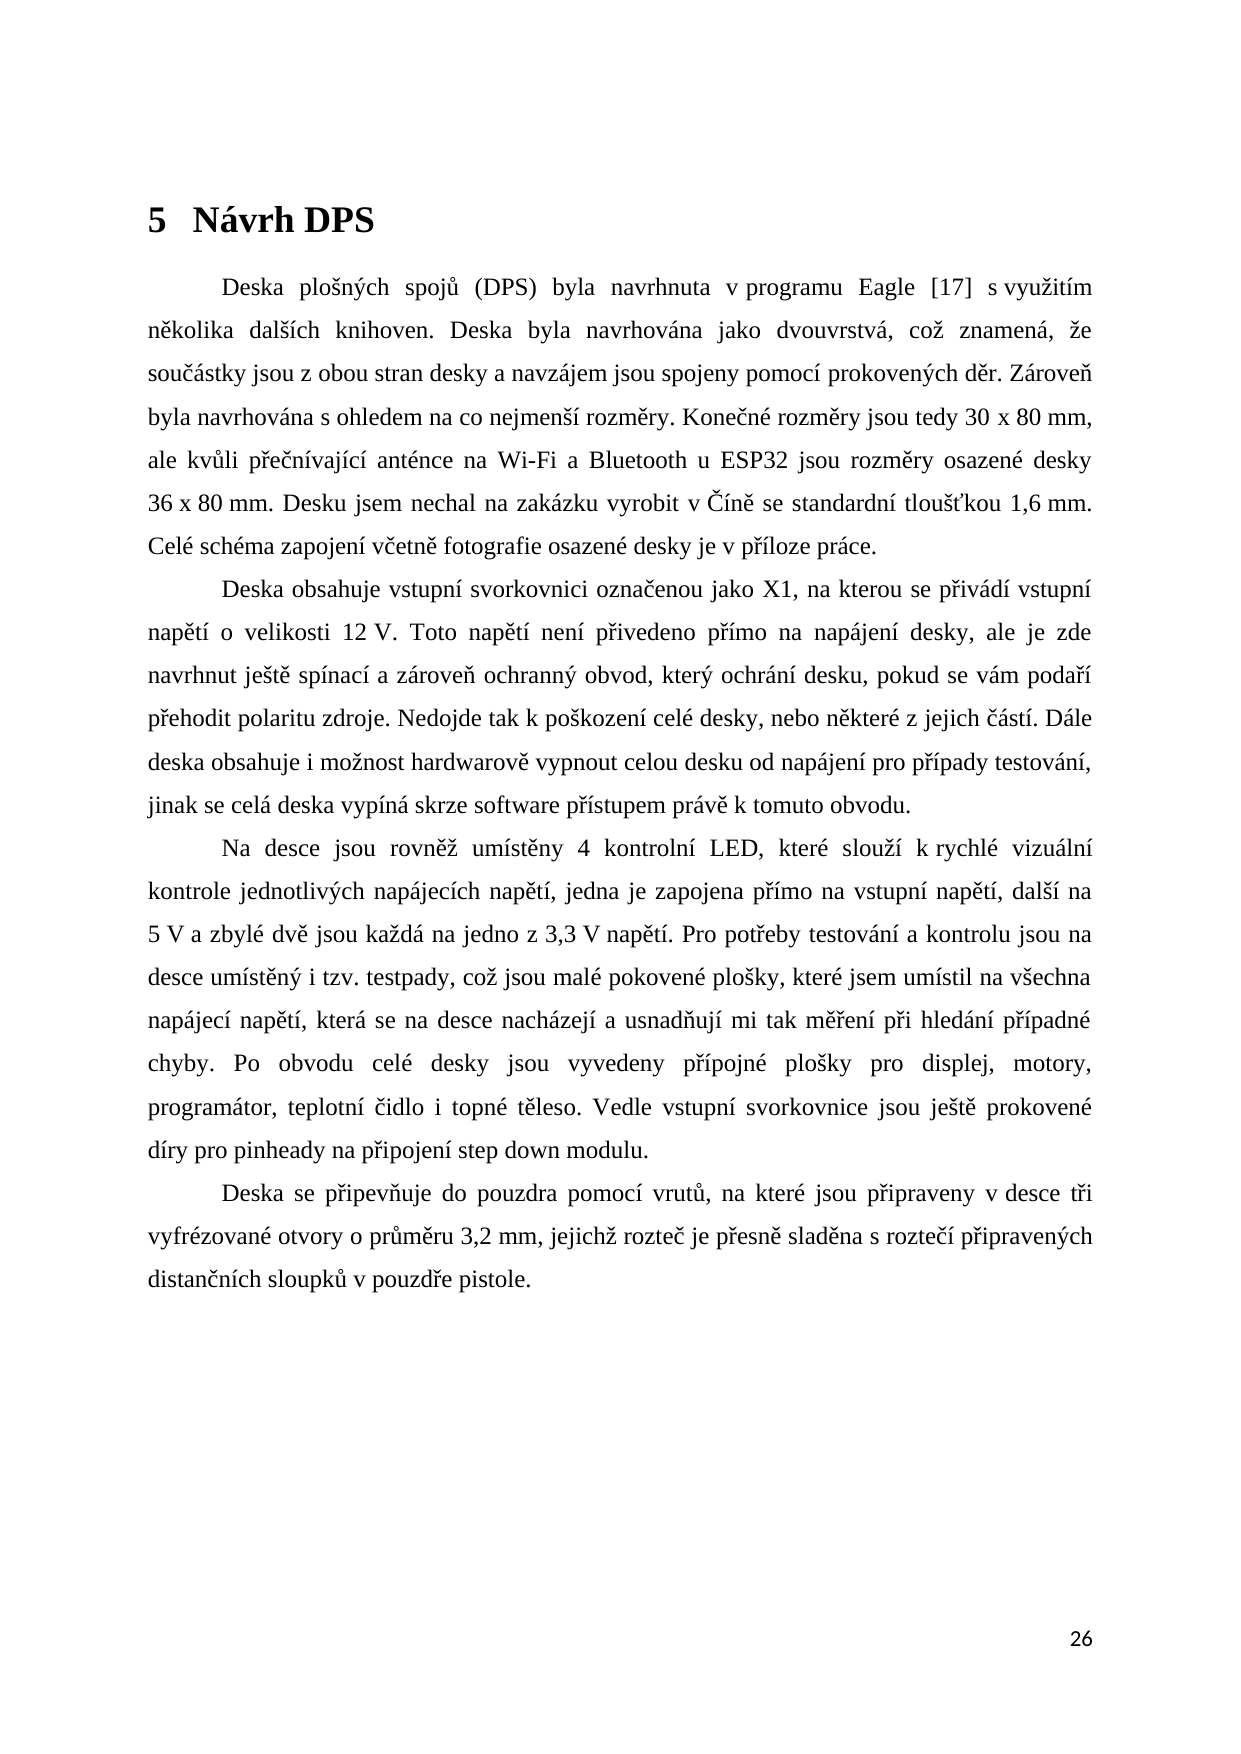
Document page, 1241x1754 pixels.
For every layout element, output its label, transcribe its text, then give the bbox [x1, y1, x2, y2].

text Na desce jsou rovněž umístěny 4 kontrolní LED, které slouží k rychlé vizuální kontrole jednotlivých napájecích napětí, jedna je zapojena přímo na vstupní napětí, další na 5 V a zbylé dvě jsou každá na jedno z 3,3 V napětí. Pro potřeby testování a kontrolu jsou na desce umístěný i tzv. testpady, což jsou malé pokovené plošky, které jsem umístil na všechna napájecí napětí, která se na desce nacházejí a usnadňují mi tak měření při hledání případné chyby. Po obvodu celé desky jsou vyvedeny přípojné plošky pro displej, motory, programátor, teplotní čidlo i topné těleso. Vedle vstupní svorkovnice jsou ještě prokovené díry pro pinheady na připojení step down modulu. [148, 833, 1093, 1163]
text Deska se připevňuje do pouzdra pomocí vrutů, na které jsou připraveny v desce tři vyfrézované otvory o průměru 3,2 mm, jejichž rozteč je přesně sladěna s roztečí připravených distančních sloupků v pouzdře pistole. [148, 1178, 1093, 1293]
subtitle Návrh DPS [148, 198, 1093, 241]
text Deska plošných spojů (DPS) byla navrhnuta v programu Eagle s využitím několika dalších knihoven. Deska byla navrhována jako dvouvrstvá, což znamená, že součástky jsou z obou stran desky a navzájem jsou spojeny pomocí prokovených děr. Zároveň byla navrhována s ohledem na co nejmenší rozměry. Konečné rozměry jsou tedy 30 x 80 mm, ale kvůli přečnívající anténce na Wi-Fi a Bluetooth u ESP32 jsou rozměry osazené desky 36 x 80 mm. Desku jsem nechal na zakázku vyrobit v Číně se standardní tloušťkou 1,6 mm. Celé schéma zapojení včetně fotografie osazené desky je v příloze práce. [148, 272, 1093, 560]
text Deska obsahuje vstupní svorkovnici označenou jako X1, na kterou se přivádí vstupní napětí o velikosti 12 V. Toto napětí není přivedeno přímo na napájení desky, ale je zde navrhnut ještě spínací a zároveň ochranný obvod, který ochrání desku, pokud se vám podaří přehodit polaritu zdroje. Nedojde tak k poškození celé desky, nebo některé z jejich částí. Dále deska obsahuje i možnost hardwarově vypnout celou desku od napájení pro případy testování, jinak se celá deska vypíná skrze software přístupem právě k tomuto obvodu. [148, 574, 1093, 818]
